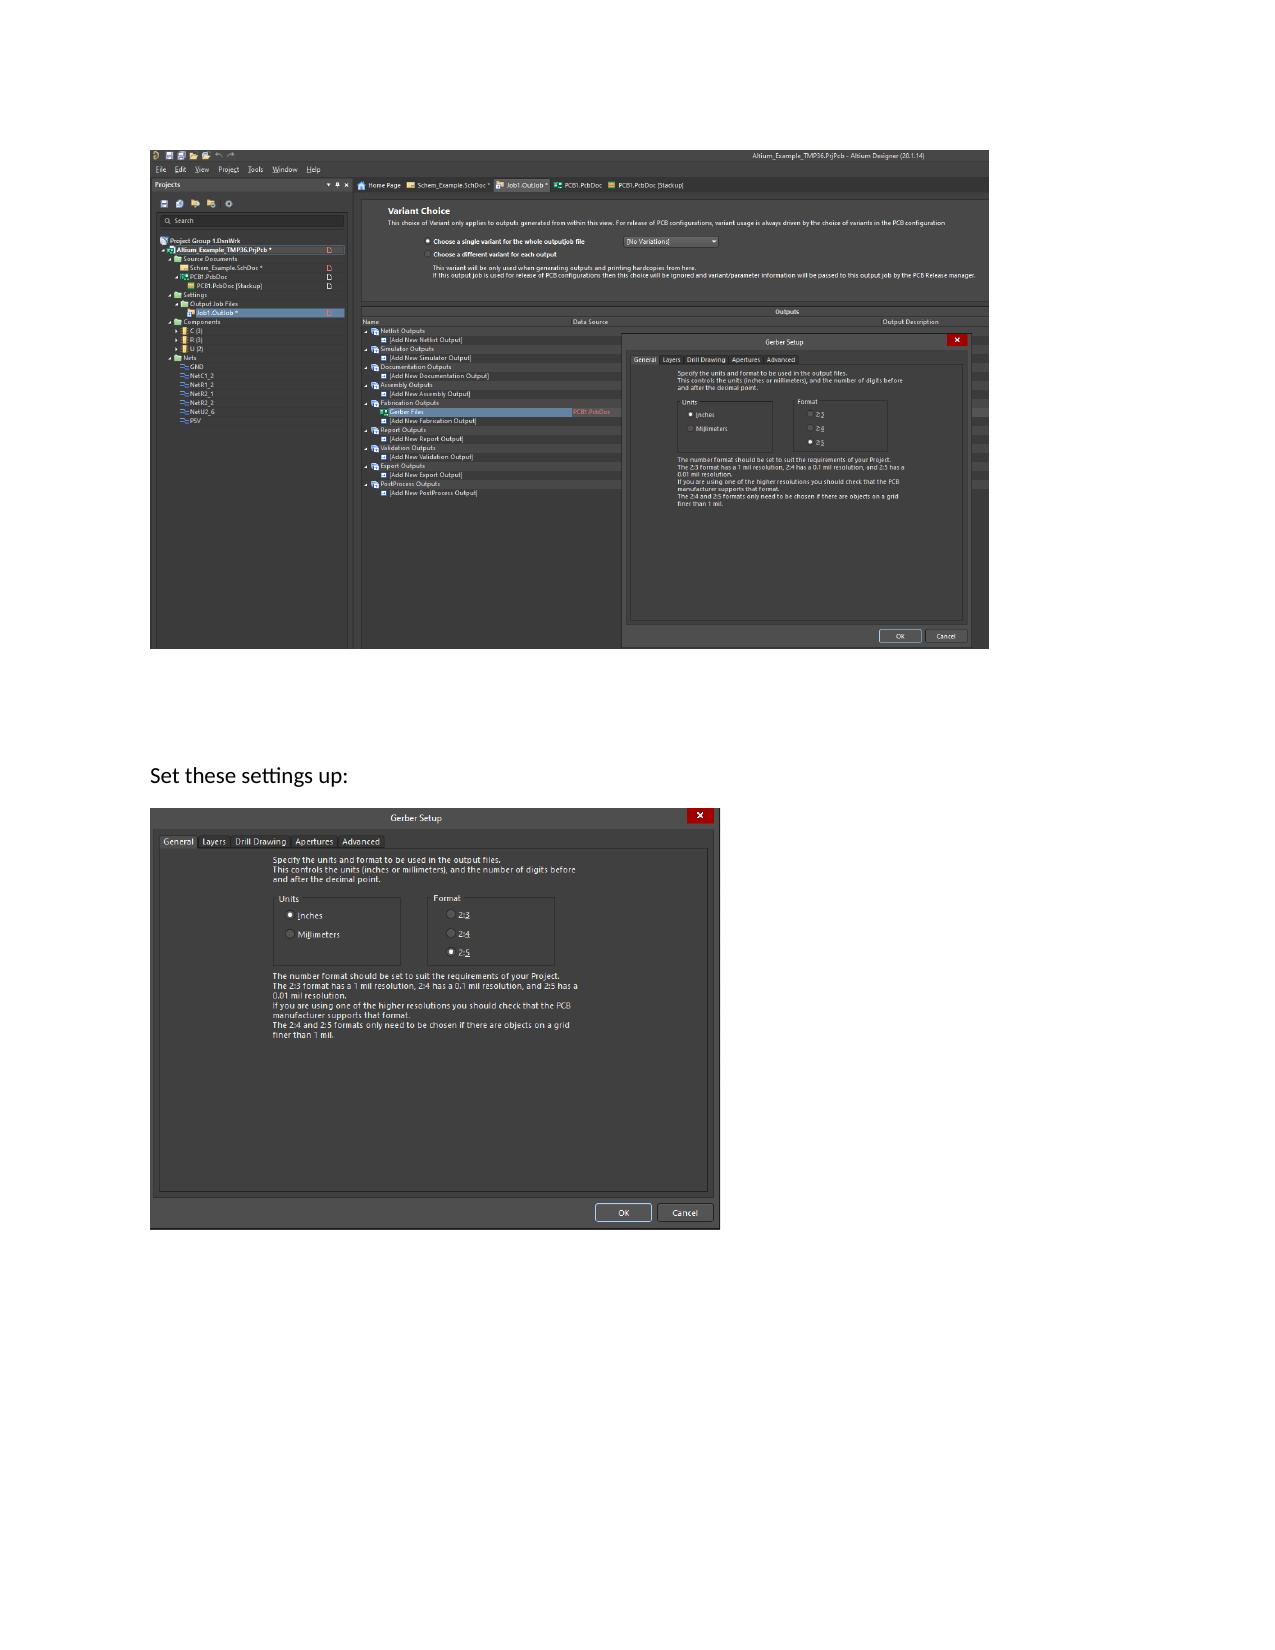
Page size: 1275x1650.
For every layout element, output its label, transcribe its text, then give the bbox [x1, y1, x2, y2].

picture [150, 808, 721, 1230]
text Set these settings up: [150, 762, 1125, 790]
picture [150, 150, 989, 649]
